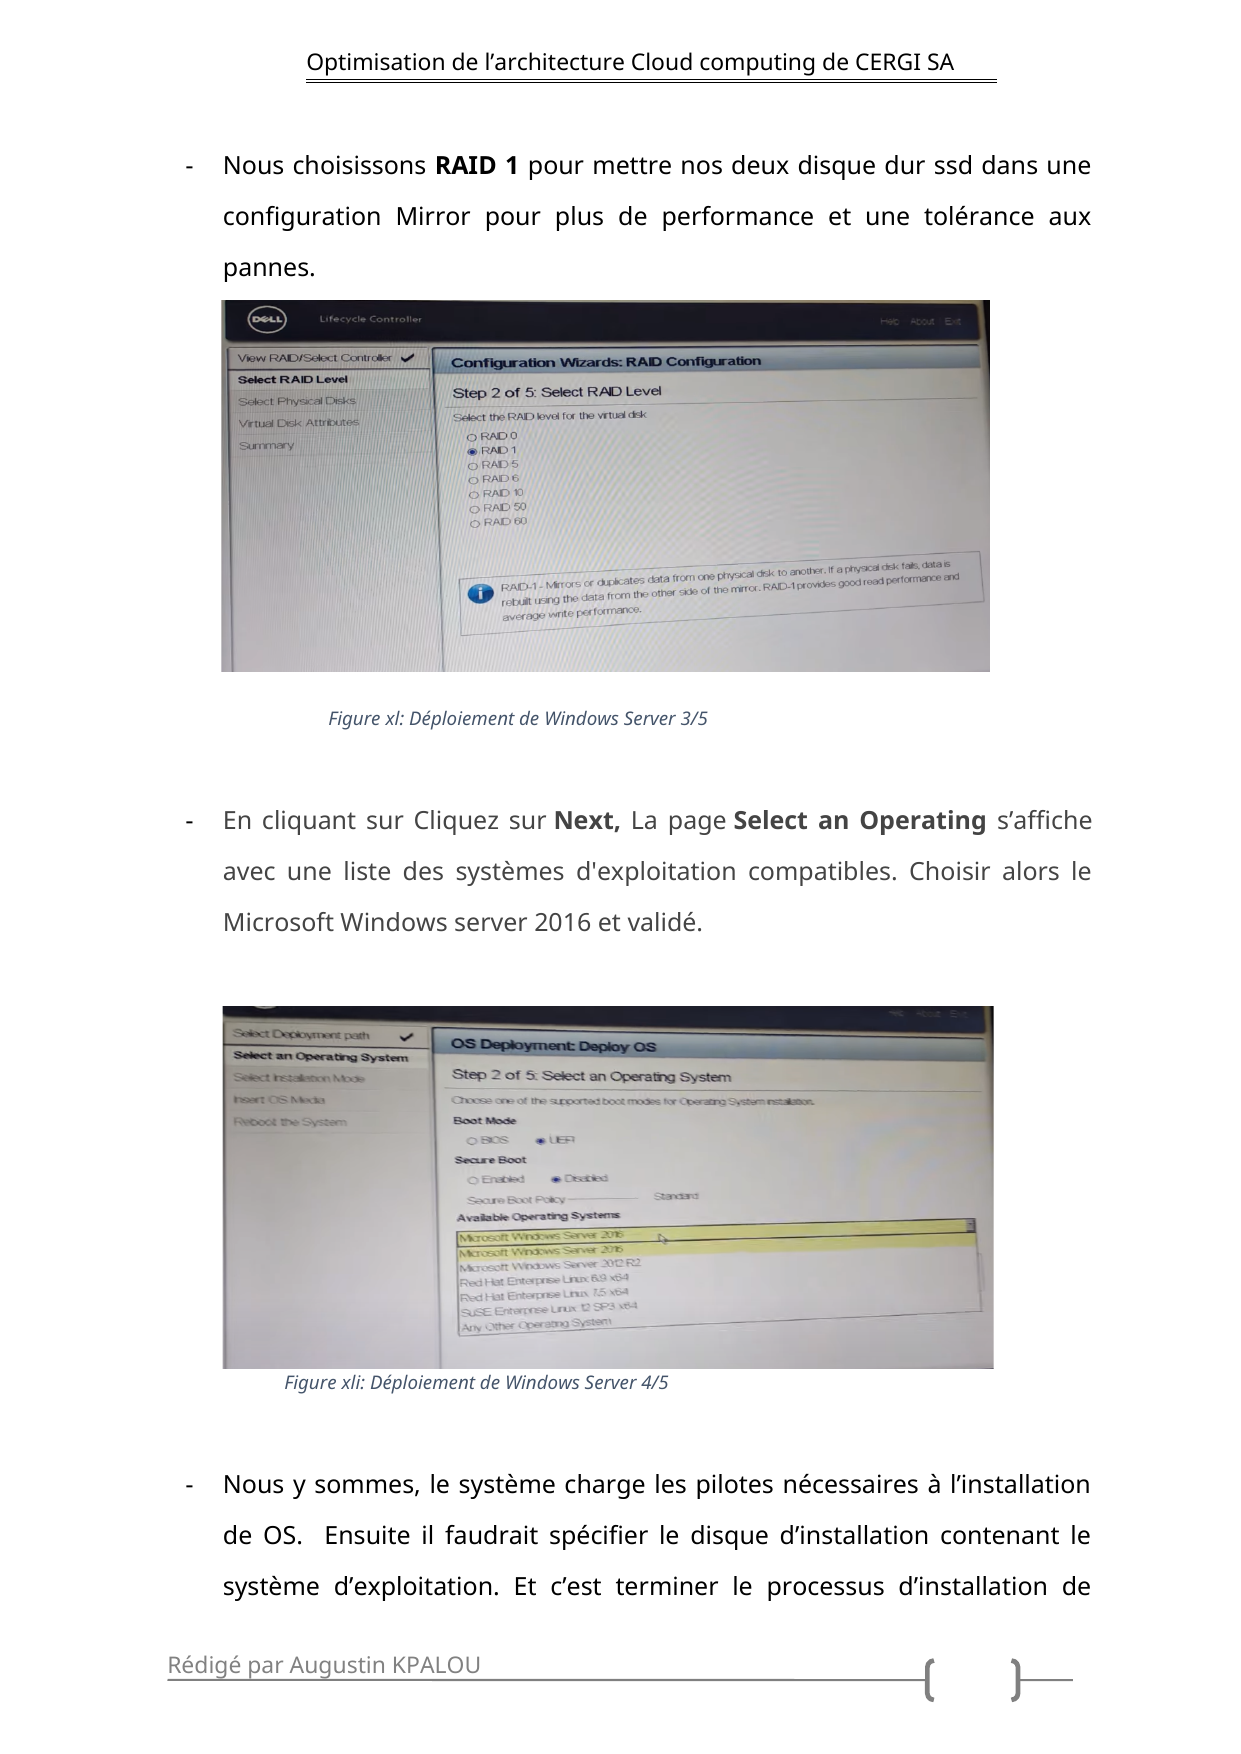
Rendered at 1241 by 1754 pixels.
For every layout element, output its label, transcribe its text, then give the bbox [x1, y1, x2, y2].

list Nous choisissons RAID 1 pour mettre nos deux disque dur ssd dans une configuration Mirror pour plus de performance et une tolérance aux pannes. [185, 148, 1093, 284]
picture [221, 300, 990, 672]
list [185, 1466, 1093, 1602]
list En cliquant sur Cliquez sur Next, La page Select an Operating s’affiche avec une liste des systèmes d'exploitation compatibles. Choisir alors le Microsoft Windows server 2016 et validé. [185, 802, 1093, 939]
picture [222, 1006, 994, 1369]
